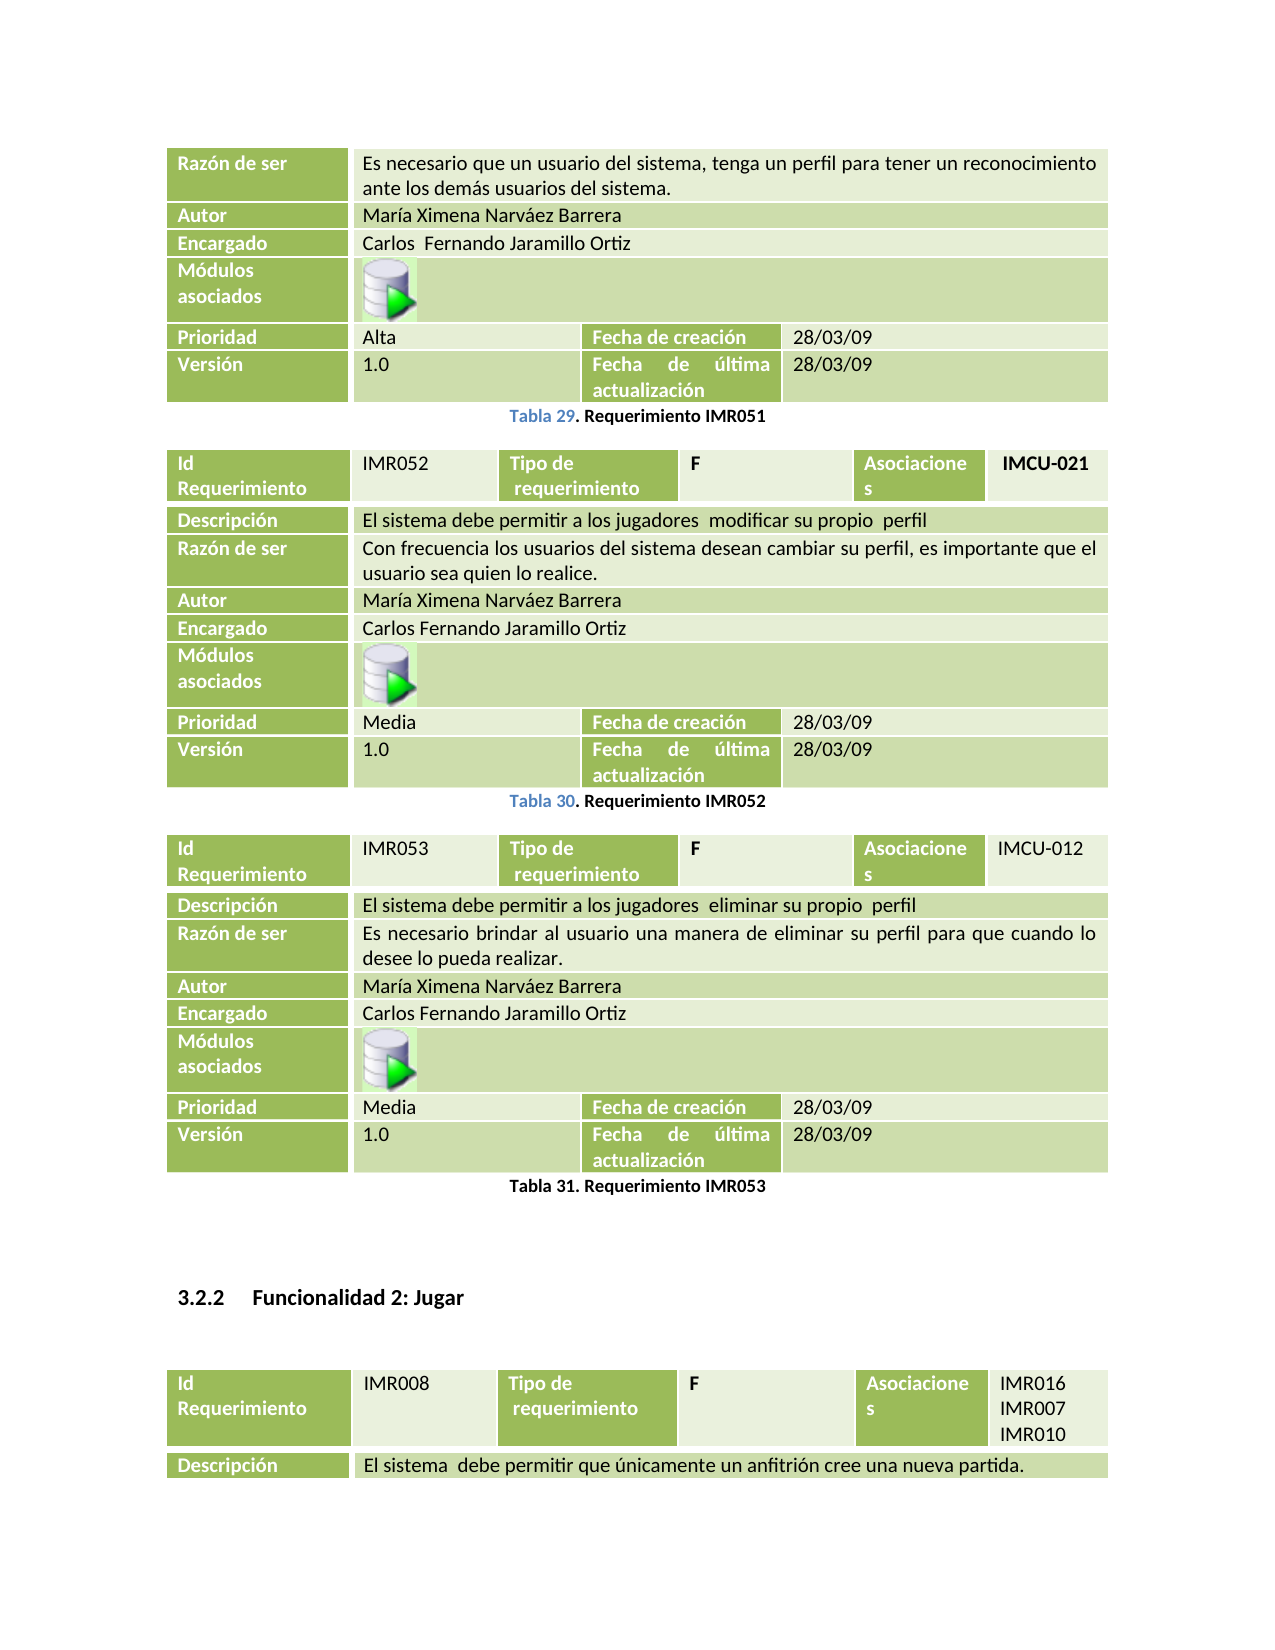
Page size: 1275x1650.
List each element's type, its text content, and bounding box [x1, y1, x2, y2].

table_cell El sistema debe permitir que únicamente un anfitrión cree una nueva partida. [355, 1453, 1108, 1478]
table_cell Encargado [167, 1000, 348, 1026]
table_cell Módulos asociados [167, 1028, 348, 1092]
table_header Tipo de requerimiento [498, 1370, 677, 1446]
table_cell 28/03/09 [782, 324, 1108, 349]
table_cell Encargado [167, 230, 348, 256]
table_cell Fecha de creación [582, 1094, 781, 1119]
table_cell Razón de ser [167, 535, 348, 586]
table_cell [417, 258, 1108, 322]
table_cell Módulos asociados [167, 258, 348, 322]
table_header Asociaciones [856, 1370, 988, 1446]
table_cell 28/03/09 [783, 351, 1108, 402]
table_cell Es necesario brindar al usuario una manera de eliminar su perfil para que cuando lo desee lo pueda realizar. [354, 920, 1108, 971]
table_cell Razón de ser [167, 920, 348, 971]
table_cell El sistema debe permitir a los jugadores eliminar su propio perfil [354, 893, 1108, 918]
table_header IMR052 [352, 450, 497, 501]
table_cell 28/03/09 [783, 737, 1108, 787]
table_cell Versión [167, 351, 348, 402]
table_cell Prioridad [167, 324, 348, 349]
table_cell [354, 258, 362, 322]
table_cell 28/03/09 [782, 709, 1108, 734]
table_header Id Requerimiento [167, 835, 350, 886]
table_header IMCU-012 [988, 835, 1108, 886]
table_header Tipo de requerimiento [499, 835, 678, 886]
picture [362, 642, 417, 707]
table_header Tipo de requerimiento [499, 450, 678, 501]
table_cell Autor [167, 203, 348, 228]
table_header IMR016 IMR007 IMR010 [990, 1370, 1108, 1446]
table_cell María Ximena Narváez Barrera [354, 588, 1108, 613]
table_cell María Ximena Narváez Barrera [354, 203, 1108, 228]
table_header IMCU-021 [988, 450, 1108, 501]
table_cell Fecha de última actualización [582, 737, 781, 787]
text Tabla 31. Requerimiento IMR053 [177, 1175, 1098, 1197]
table_cell Carlos Fernando Jaramillo Ortiz [354, 230, 1108, 256]
table_cell Módulos asociados [167, 643, 348, 707]
table_cell Versión [167, 1122, 348, 1172]
table_cell Fecha de última actualización [582, 351, 781, 402]
table_cell María Ximena Narváez Barrera [354, 973, 1108, 998]
picture [362, 257, 417, 322]
table_header Asociaciones [854, 450, 985, 501]
table_cell Versión [167, 737, 348, 787]
table_cell Es necesario que un usuario del sistema, tenga un perfil para tener un reconocimiento ante los demás usuarios del sistema. [354, 149, 1108, 201]
table_cell 1.0 [354, 1122, 580, 1172]
table_header Id Requerimiento [167, 1370, 351, 1446]
table_cell [417, 643, 1108, 707]
picture [362, 1027, 417, 1092]
table_cell Descripción [167, 1453, 349, 1478]
table_cell Descripción [167, 507, 348, 533]
table_cell El sistema debe permitir a los jugadores modificar su propio perfil [354, 507, 1108, 533]
table_cell Autor [167, 588, 348, 613]
table_header IMR008 [353, 1370, 496, 1446]
table_cell Fecha de creación [582, 709, 781, 734]
table_cell 28/03/09 [782, 1094, 1108, 1119]
table_cell Con frecuencia los usuarios del sistema desean cambiar su perfil, es importante que el usuario sea quien lo realice. [354, 535, 1108, 586]
table_cell Prioridad [167, 1094, 348, 1119]
table_cell Encargado [167, 615, 348, 641]
table_cell Fecha de creación [582, 324, 781, 349]
table_header F [680, 450, 852, 501]
table_cell 1.0 [354, 737, 580, 787]
table_cell [354, 643, 362, 707]
table_cell Razón de ser [167, 148, 348, 201]
table_cell Fecha de última actualización [582, 1122, 781, 1172]
table_header F [680, 835, 852, 886]
table_header IMR053 [352, 835, 497, 886]
table_cell 1.0 [354, 351, 580, 402]
list Funcionalidad 2: Jugar [177, 1283, 1098, 1311]
table_header Id Requerimiento [167, 450, 350, 501]
table_cell Prioridad [167, 709, 348, 734]
table_cell Media [354, 709, 580, 734]
table_cell Carlos Fernando Jaramillo Ortiz [354, 615, 1108, 641]
table_cell [417, 1028, 1108, 1092]
table_cell [354, 1028, 362, 1092]
table_cell Alta [354, 324, 580, 349]
table_cell 28/03/09 [783, 1122, 1108, 1172]
table_cell Media [354, 1094, 580, 1119]
table_cell Autor [167, 973, 348, 998]
table_cell Carlos Fernando Jaramillo Ortiz [354, 1000, 1108, 1026]
table_header Asociaciones [854, 835, 985, 886]
table_cell Descripción [167, 893, 348, 918]
table_header F [679, 1370, 854, 1446]
